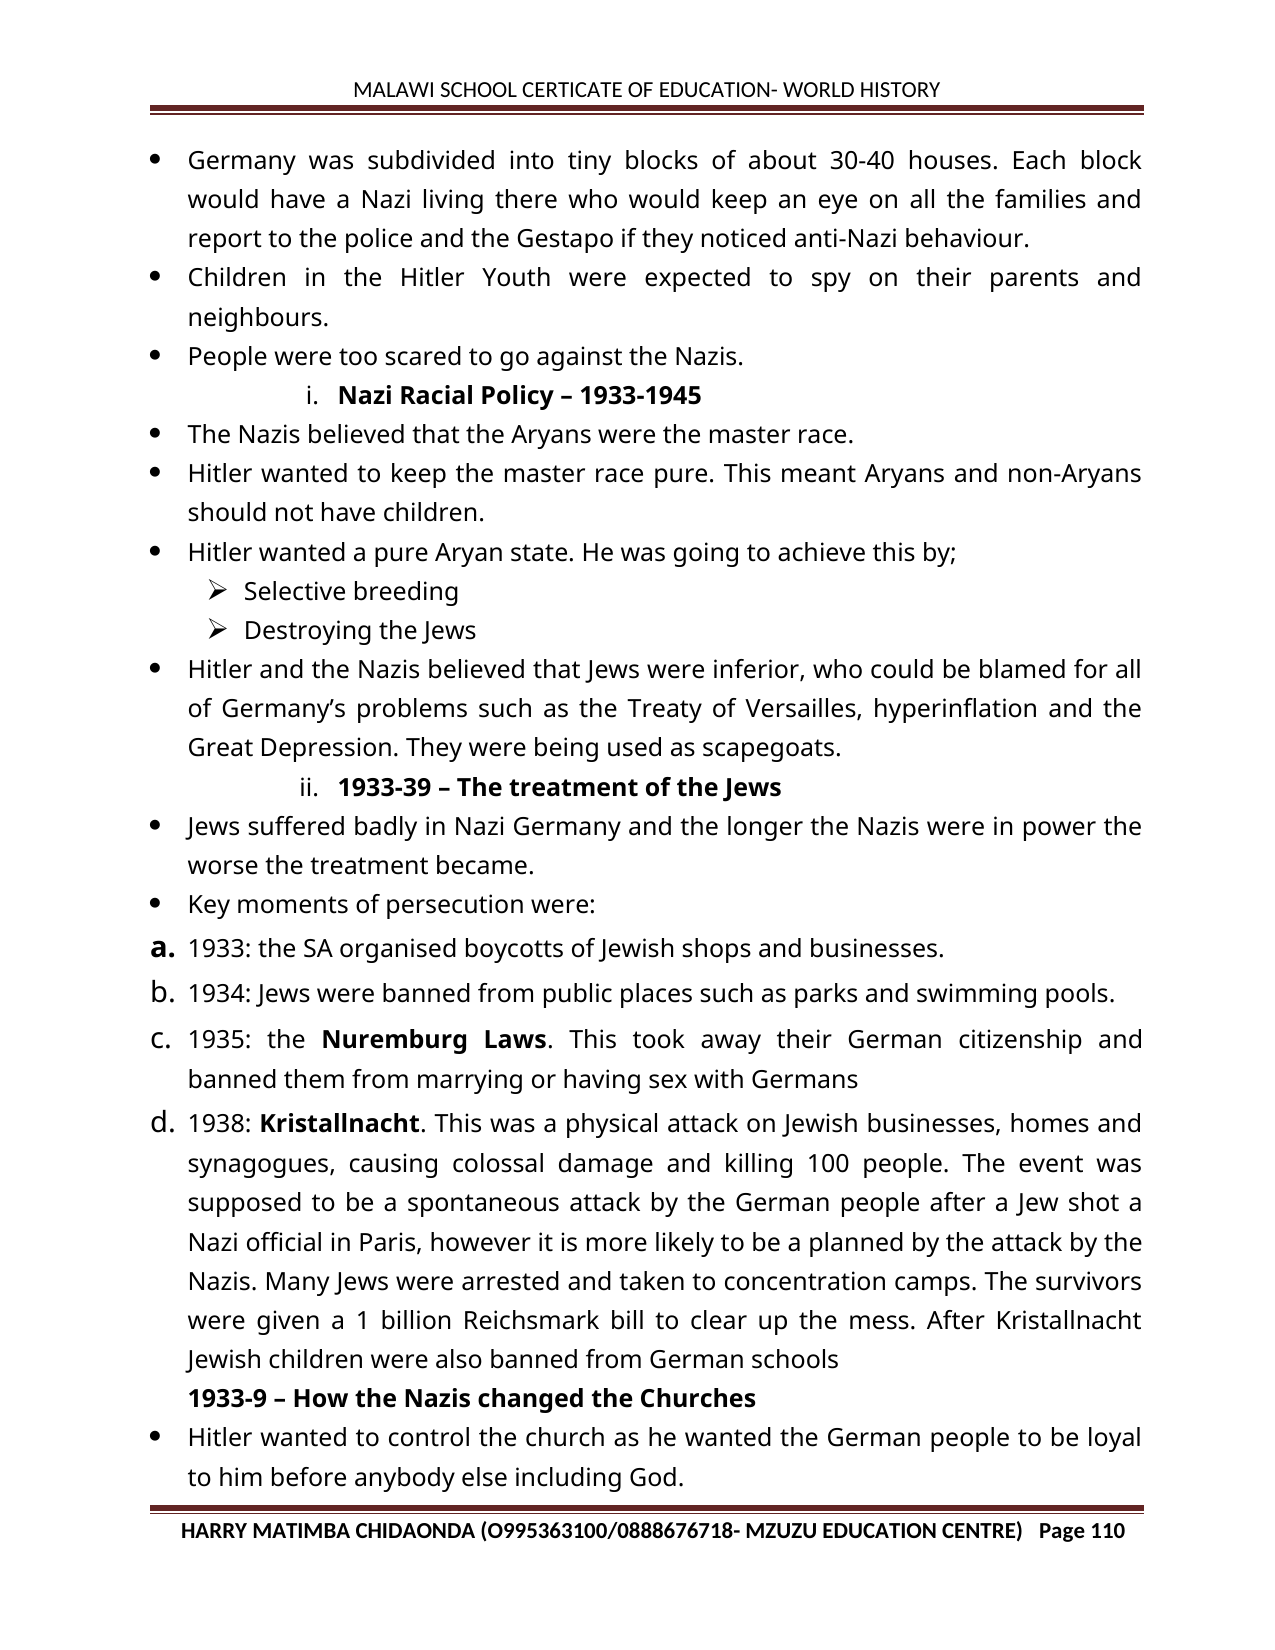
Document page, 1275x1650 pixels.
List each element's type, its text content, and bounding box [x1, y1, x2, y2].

list 1933-9 – How the Nazis changed the Churches [187, 1381, 1144, 1415]
list 1933: the SA organised boycotts of Jewish shops and businesses. [150, 926, 1144, 966]
list People were too scared to go against the Nazis. [150, 338, 1144, 372]
list Hitler wanted to keep the master race pure. This meant Aryans and non-Aryans should not have children. [150, 456, 1144, 529]
list 1935: the Nuremburg Laws. This took away their German citizenship and banned them from marrying or having sex with Germans [150, 1017, 1144, 1096]
list Jews suffered badly in Nazi Germany and the longer the Nazis were in power the worse the treatment became. [150, 808, 1144, 882]
list 1933-39 – The treatment of the Jews [319, 769, 1144, 803]
list Destroying the Jews [206, 612, 1144, 647]
list 1934: Jews were banned from public places such as parks and swimming pools. [150, 971, 1144, 1011]
list Nazi Racial Policy – 1933-1945 [319, 377, 1144, 412]
list Key moments of persecution were: [150, 887, 1144, 921]
list Germany was subdivided into tiny blocks of about 30-40 houses. Each block would have a Nazi living there who would keep an eye on all the families and report to the police and the Gestapo if they noticed anti-Nazi behaviour. [150, 142, 1144, 255]
list 1938: Kristallnacht. This was a physical attack on Jewish businesses, homes and synagogues, causing colossal damage and killing 100 people. The event was supposed to be a spontaneous attack by the German people after a Jew shot a Nazi official in Paris, however it is more likely to be a planned by the attack by the Nazis. Many Jews were arrested and taken to concentration camps. The survivors were given a 1 billion Reichsmark bill to clear up the mess. After Kristallnacht Jewish children were also banned from German schools [150, 1101, 1144, 1376]
list Hitler wanted to control the church as he wanted the German people to be loyal to him before anybody else including God. [150, 1420, 1144, 1493]
list Hitler wanted a pure Aryan state. He was going to achieve this by; [150, 534, 1144, 568]
list Children in the Hitler Youth were expected to spy on their parents and neighbours. [150, 260, 1144, 333]
list The Nazis believed that the Aryans were the master race. [150, 417, 1144, 451]
list Hitler and the Nazis believed that Jews were inferior, who could be blamed for all of Germany’s problems such as the Treaty of Versailles, hyperinflation and the Great Depression. They were being used as scapegoats. [150, 652, 1144, 764]
list Selective breeding [206, 573, 1144, 607]
